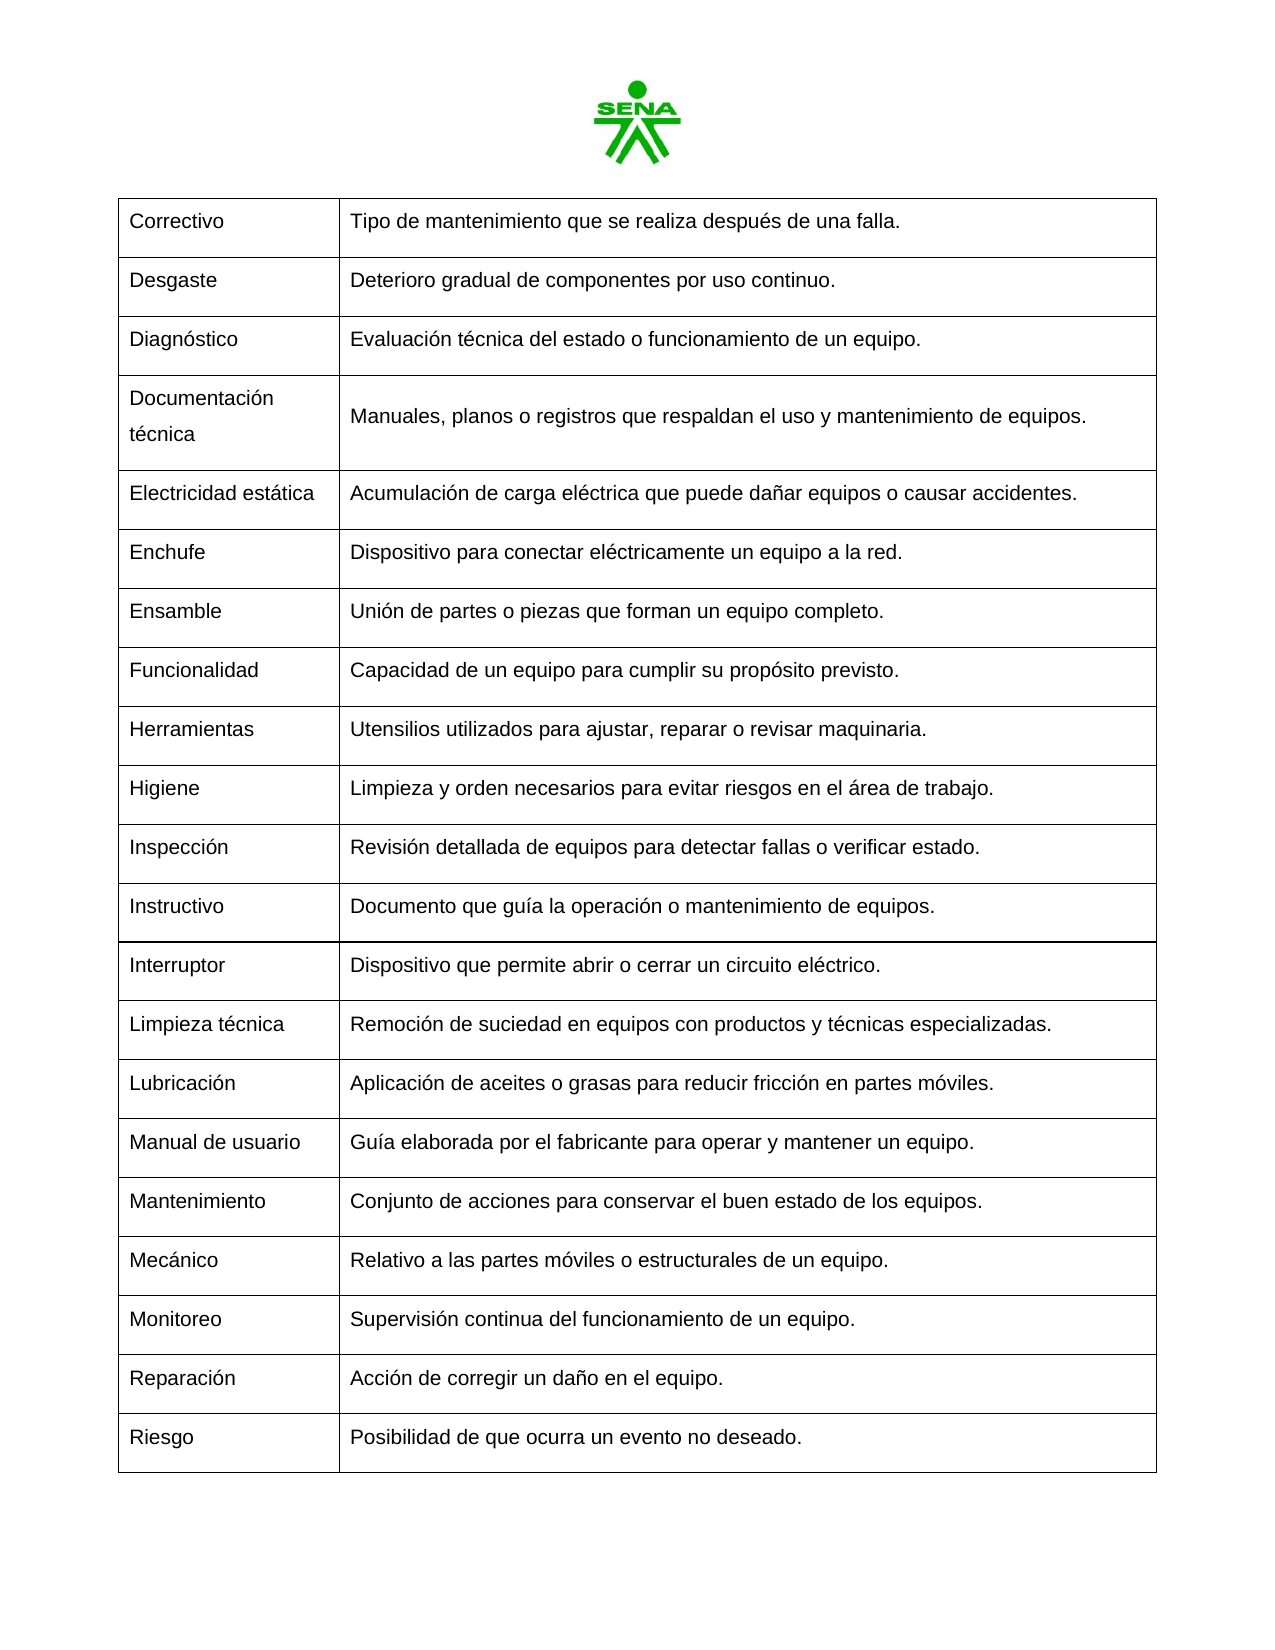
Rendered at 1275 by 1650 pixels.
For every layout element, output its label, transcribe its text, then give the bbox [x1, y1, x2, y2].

table_cell Supervisión continua del funcionamiento de un equipo. [340, 1296, 1156, 1354]
table_cell Herramientas [119, 707, 339, 764]
table_cell Acción de corregir un daño en el equipo. [340, 1355, 1156, 1413]
table_cell Posibilidad de que ocurra un evento no deseado. [340, 1414, 1156, 1472]
table_cell Lubricación [119, 1060, 339, 1118]
table_cell Instructivo [119, 884, 339, 941]
table_cell Mecánico [119, 1237, 339, 1295]
table_cell Manuales, planos o registros que respaldan el uso y mantenimiento de equipos. [340, 376, 1156, 470]
table_cell Tipo de mantenimiento que se realiza después de una falla. [340, 199, 1156, 257]
table_cell Higiene [119, 766, 339, 823]
table_cell Diagnóstico [119, 317, 339, 375]
table_cell Revisión detallada de equipos para detectar fallas o verificar estado. [340, 825, 1156, 882]
table_cell Evaluación técnica del estado o funcionamiento de un equipo. [340, 317, 1156, 375]
table_cell Documento que guía la operación o mantenimiento de equipos. [340, 884, 1156, 941]
table_cell Monitoreo [119, 1296, 339, 1354]
table_cell Electricidad estática [119, 471, 339, 529]
table_cell Manual de usuario [119, 1119, 339, 1177]
table_cell Riesgo [119, 1414, 339, 1472]
table_cell Documentación técnica [119, 376, 339, 470]
table_cell Relativo a las partes móviles o estructurales de un equipo. [340, 1237, 1156, 1295]
table_cell Conjunto de acciones para conservar el buen estado de los equipos. [340, 1178, 1156, 1236]
table_cell Desgaste [119, 258, 339, 316]
table_cell Enchufe [119, 530, 339, 588]
table_cell Guía elaborada por el fabricante para operar y mantener un equipo. [340, 1119, 1156, 1177]
table_cell Dispositivo para conectar eléctricamente un equipo a la red. [340, 530, 1156, 588]
table_cell Remoción de suciedad en equipos con productos y técnicas especializadas. [340, 1001, 1156, 1059]
table_cell Capacidad de un equipo para cumplir su propósito previsto. [340, 648, 1156, 706]
table_cell Correctivo [119, 199, 339, 257]
table_cell Funcionalidad [119, 648, 339, 706]
table_cell Dispositivo que permite abrir o cerrar un circuito eléctrico. [340, 943, 1156, 1000]
table_cell Acumulación de carga eléctrica que puede dañar equipos o causar accidentes. [340, 471, 1156, 529]
table_cell Ensamble [119, 589, 339, 647]
table_cell Inspección [119, 825, 339, 882]
table_cell Aplicación de aceites o grasas para reducir fricción en partes móviles. [340, 1060, 1156, 1118]
table_cell Reparación [119, 1355, 339, 1413]
table_cell Utensilios utilizados para ajustar, reparar o revisar maquinaria. [340, 707, 1156, 764]
table_cell Interruptor [119, 943, 339, 1000]
picture [588, 75, 687, 172]
table_cell Limpieza técnica [119, 1001, 339, 1059]
table_cell Limpieza y orden necesarios para evitar riesgos en el área de trabajo. [340, 766, 1156, 823]
table_cell Deterioro gradual de componentes por uso continuo. [340, 258, 1156, 316]
table_cell Mantenimiento [119, 1178, 339, 1236]
table_cell Unión de partes o piezas que forman un equipo completo. [340, 589, 1156, 647]
